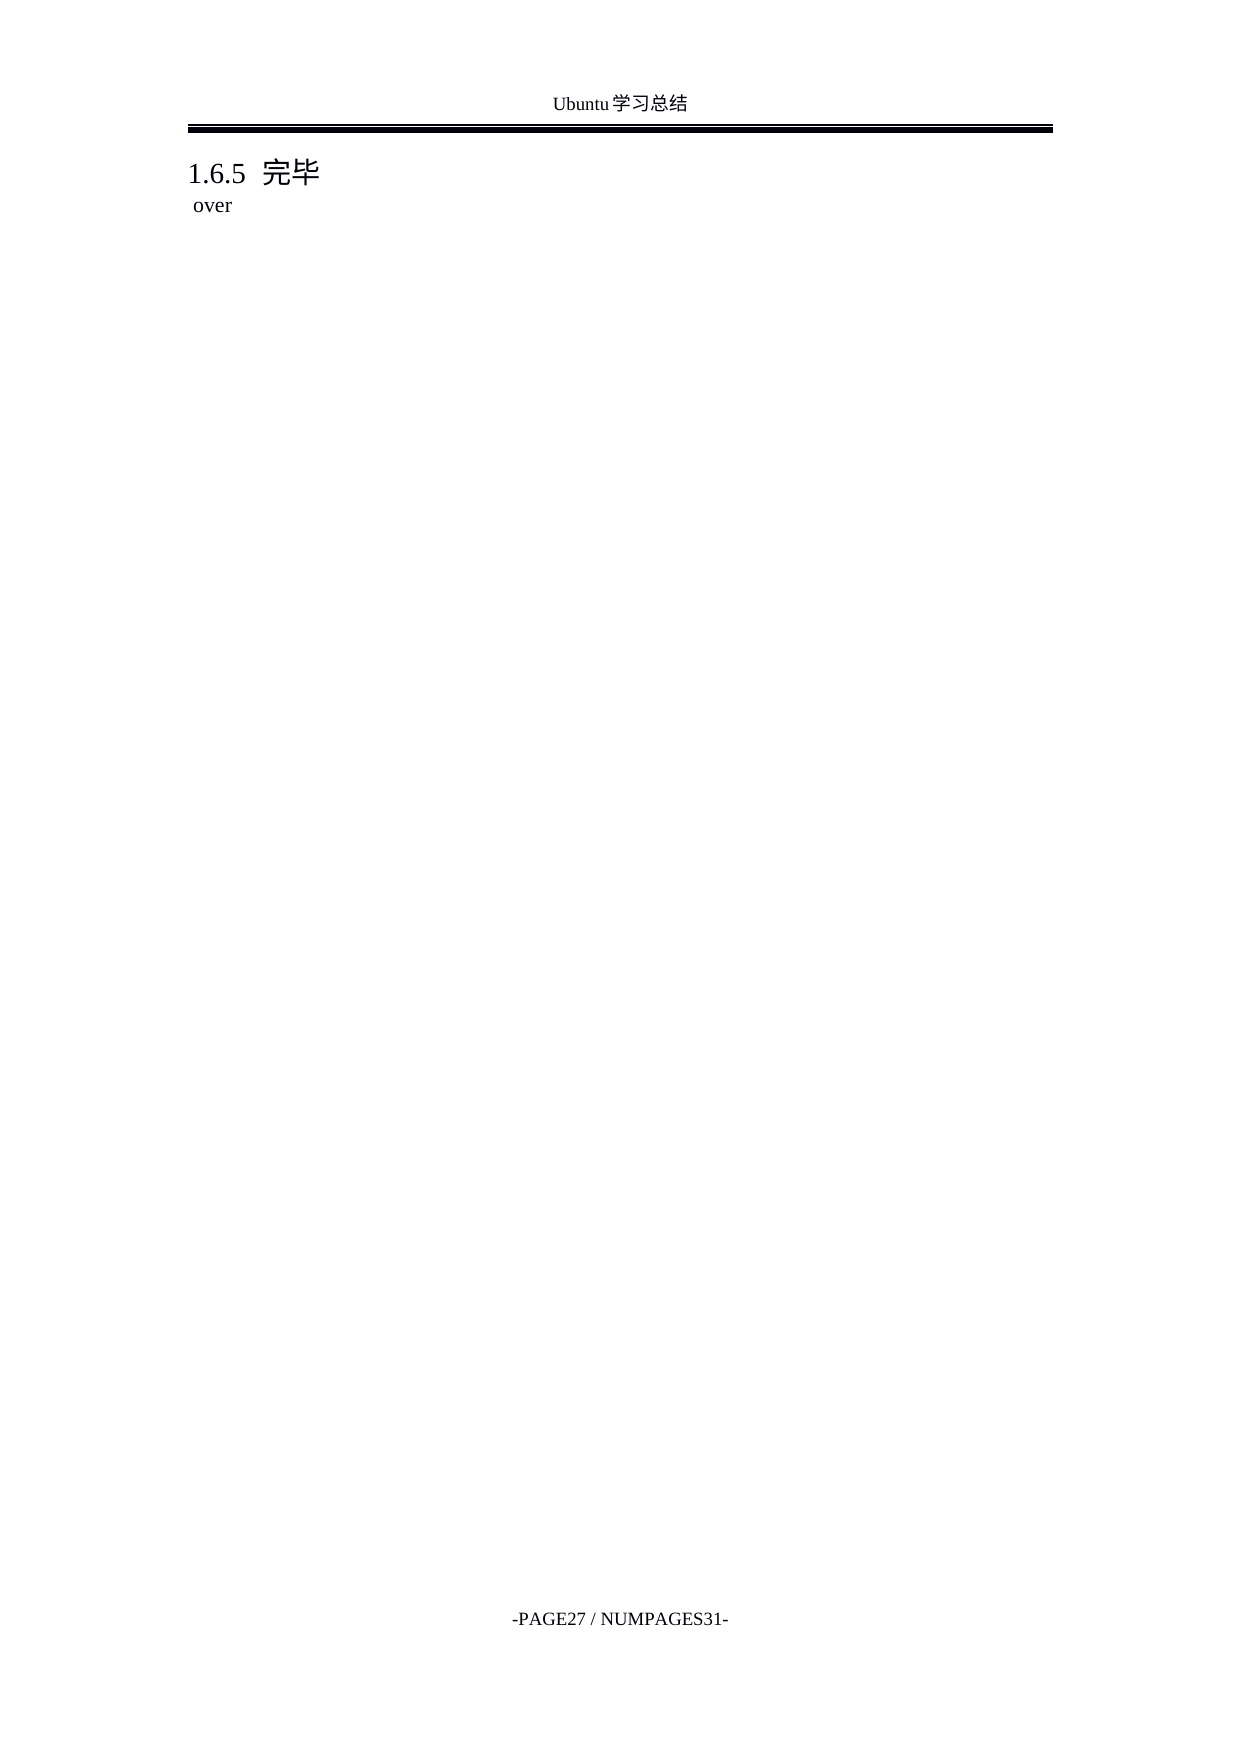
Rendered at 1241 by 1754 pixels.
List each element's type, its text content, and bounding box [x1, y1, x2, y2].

text over [187, 192, 1053, 217]
subtitle 完毕 [187, 150, 1053, 192]
